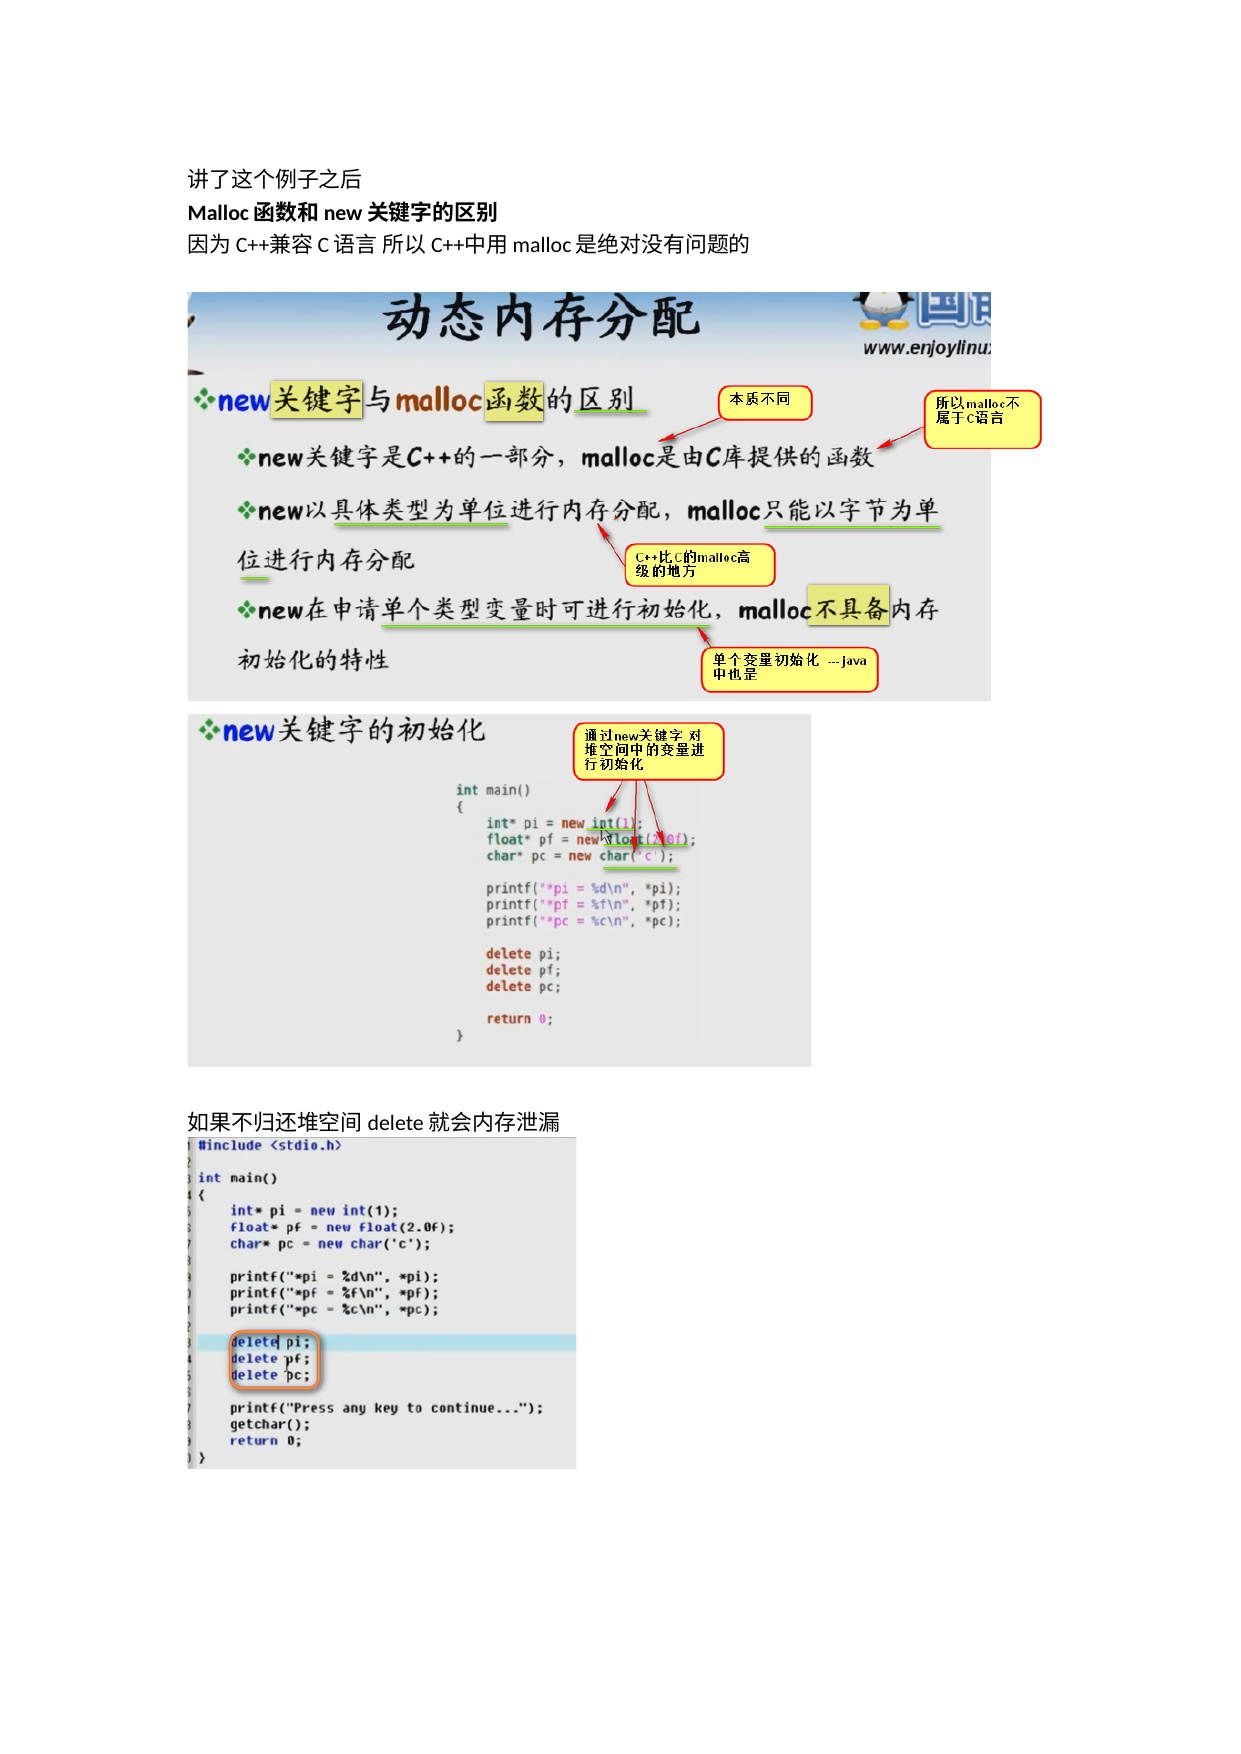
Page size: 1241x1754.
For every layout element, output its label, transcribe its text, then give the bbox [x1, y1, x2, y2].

text Malloc函数和new关键字的区别 [187, 194, 1053, 227]
text 讲了这个例子之后 [187, 162, 1053, 194]
picture [187, 714, 812, 1067]
picture [187, 1137, 577, 1469]
text 因为C++兼容C语言 所以 C++中用malloc是绝对没有问题的 [187, 227, 1053, 259]
text 如果不归还堆空间 delete 就会内存泄漏 [187, 1104, 1053, 1137]
picture [187, 292, 1053, 701]
